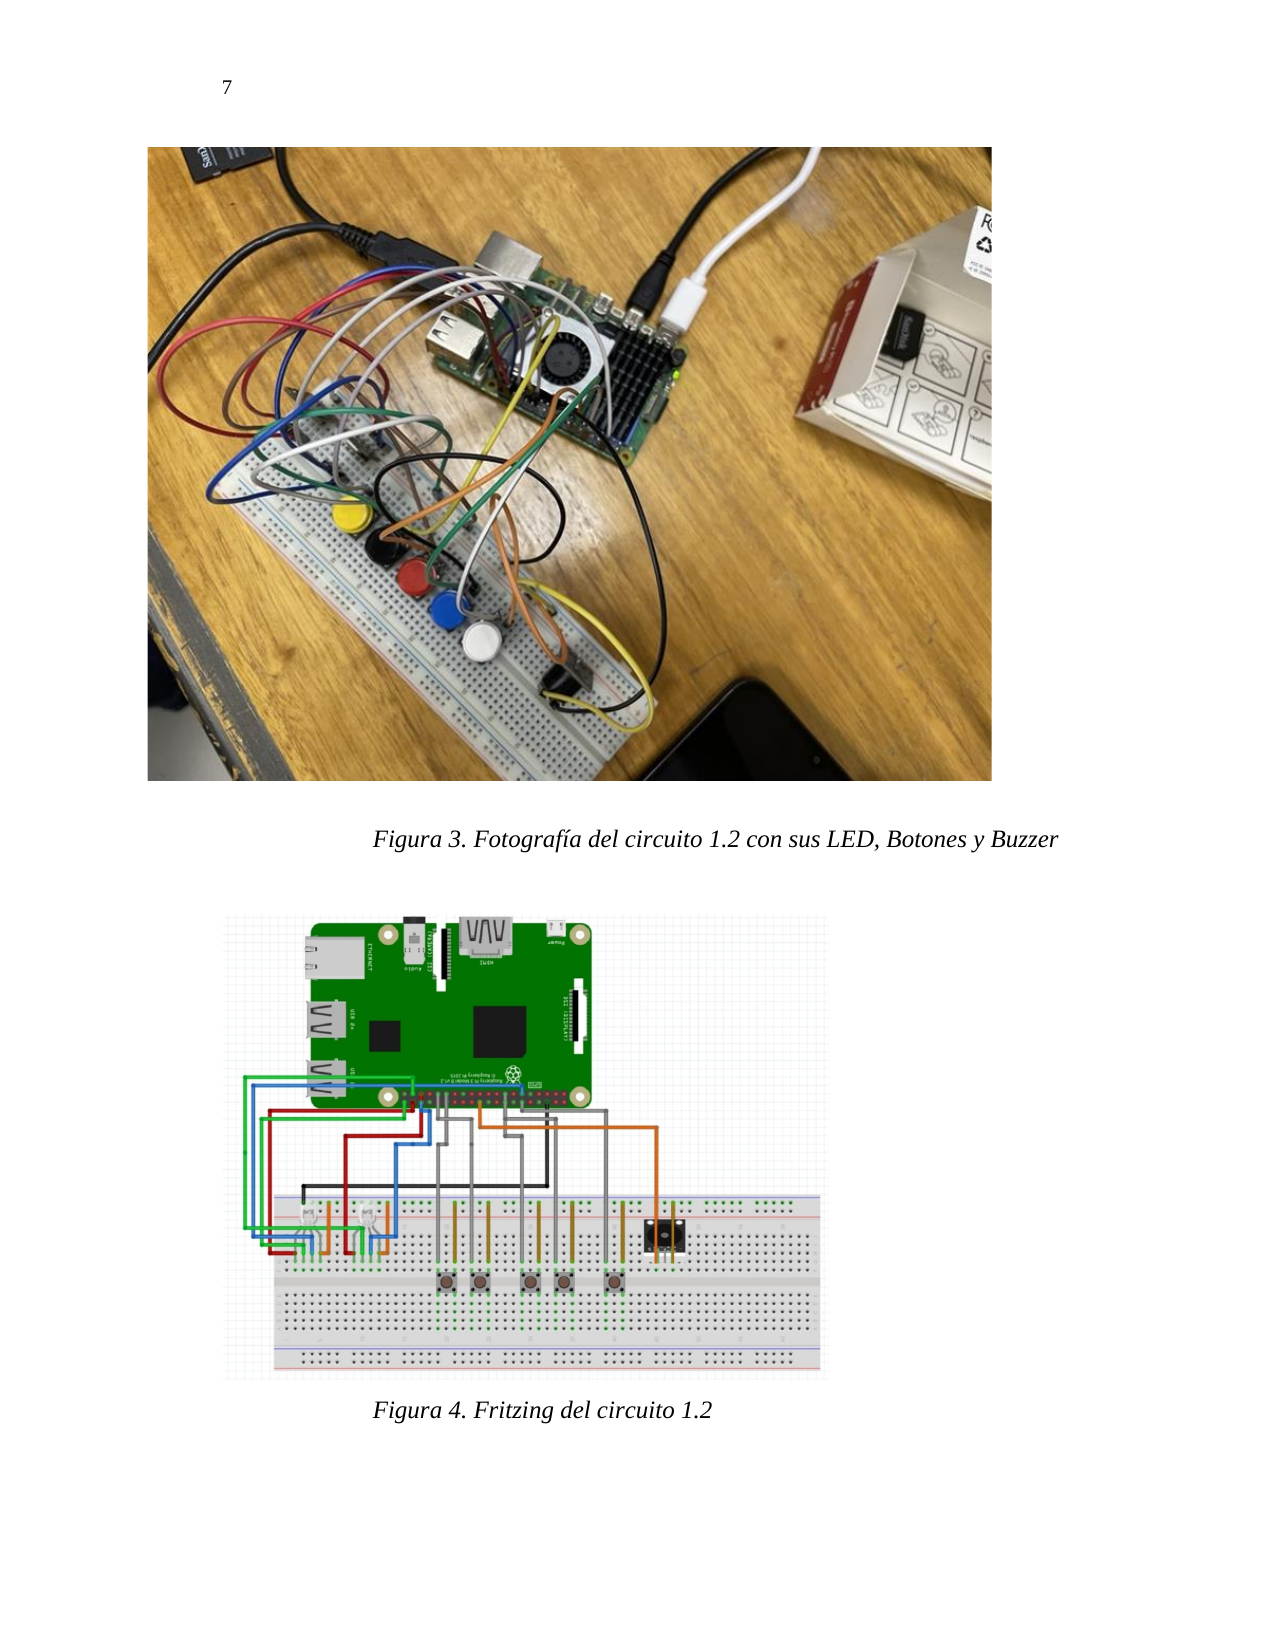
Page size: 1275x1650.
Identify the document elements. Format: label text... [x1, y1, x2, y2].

list Figura 4. Fritzing del circuito 1.2 [298, 1395, 1157, 1423]
picture [222, 910, 831, 1381]
picture [147, 147, 992, 781]
list Figura 3. Fotografía del circuito 1.2 con sus LED, Botones y Buzzer [148, 824, 1157, 853]
